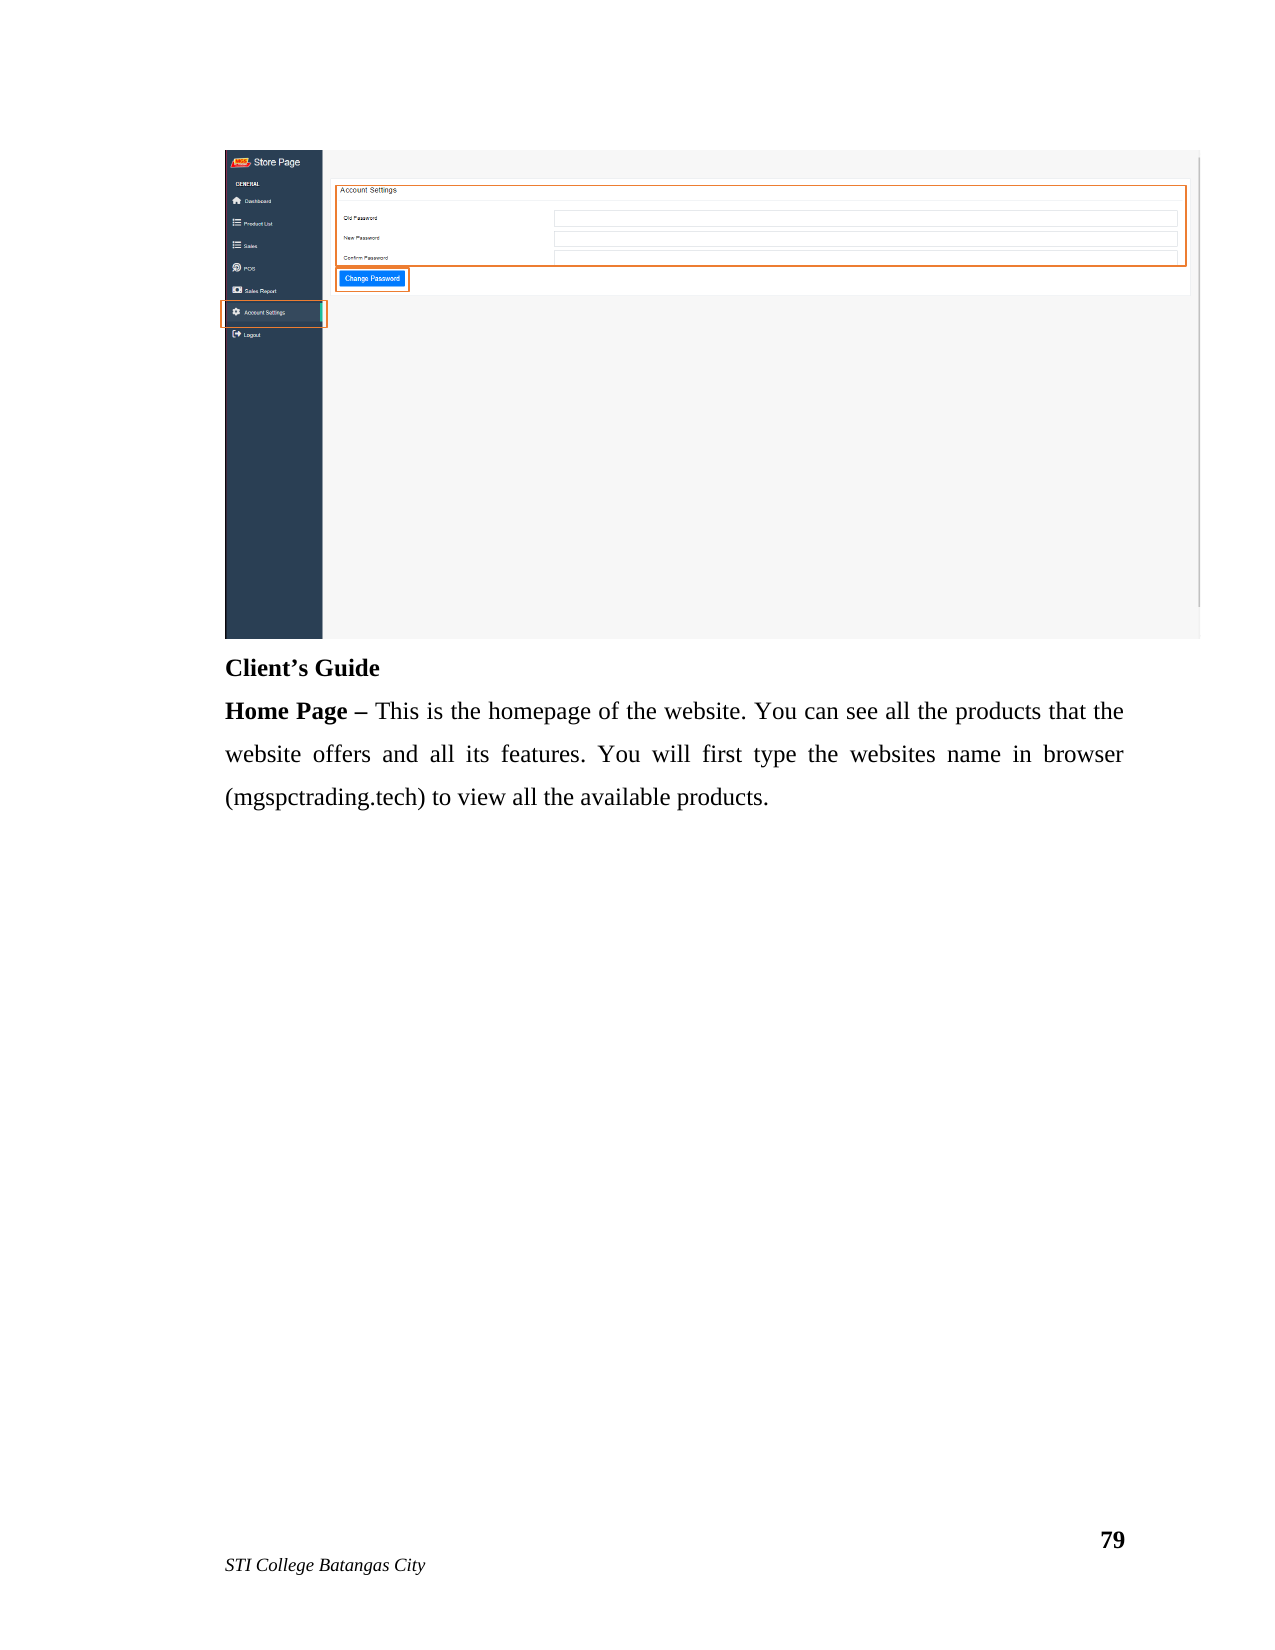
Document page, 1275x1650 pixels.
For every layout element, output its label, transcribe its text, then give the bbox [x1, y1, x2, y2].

picture [225, 150, 1200, 639]
text Home Page – This is the homepage of the website. You can see all the products that the website offers and all its features. You will first type the websites name in browser (mgspctrading.tech) to view all the available products. [225, 696, 1125, 811]
picture [225, 301, 326, 327]
text Client’s Guide [225, 653, 1125, 682]
